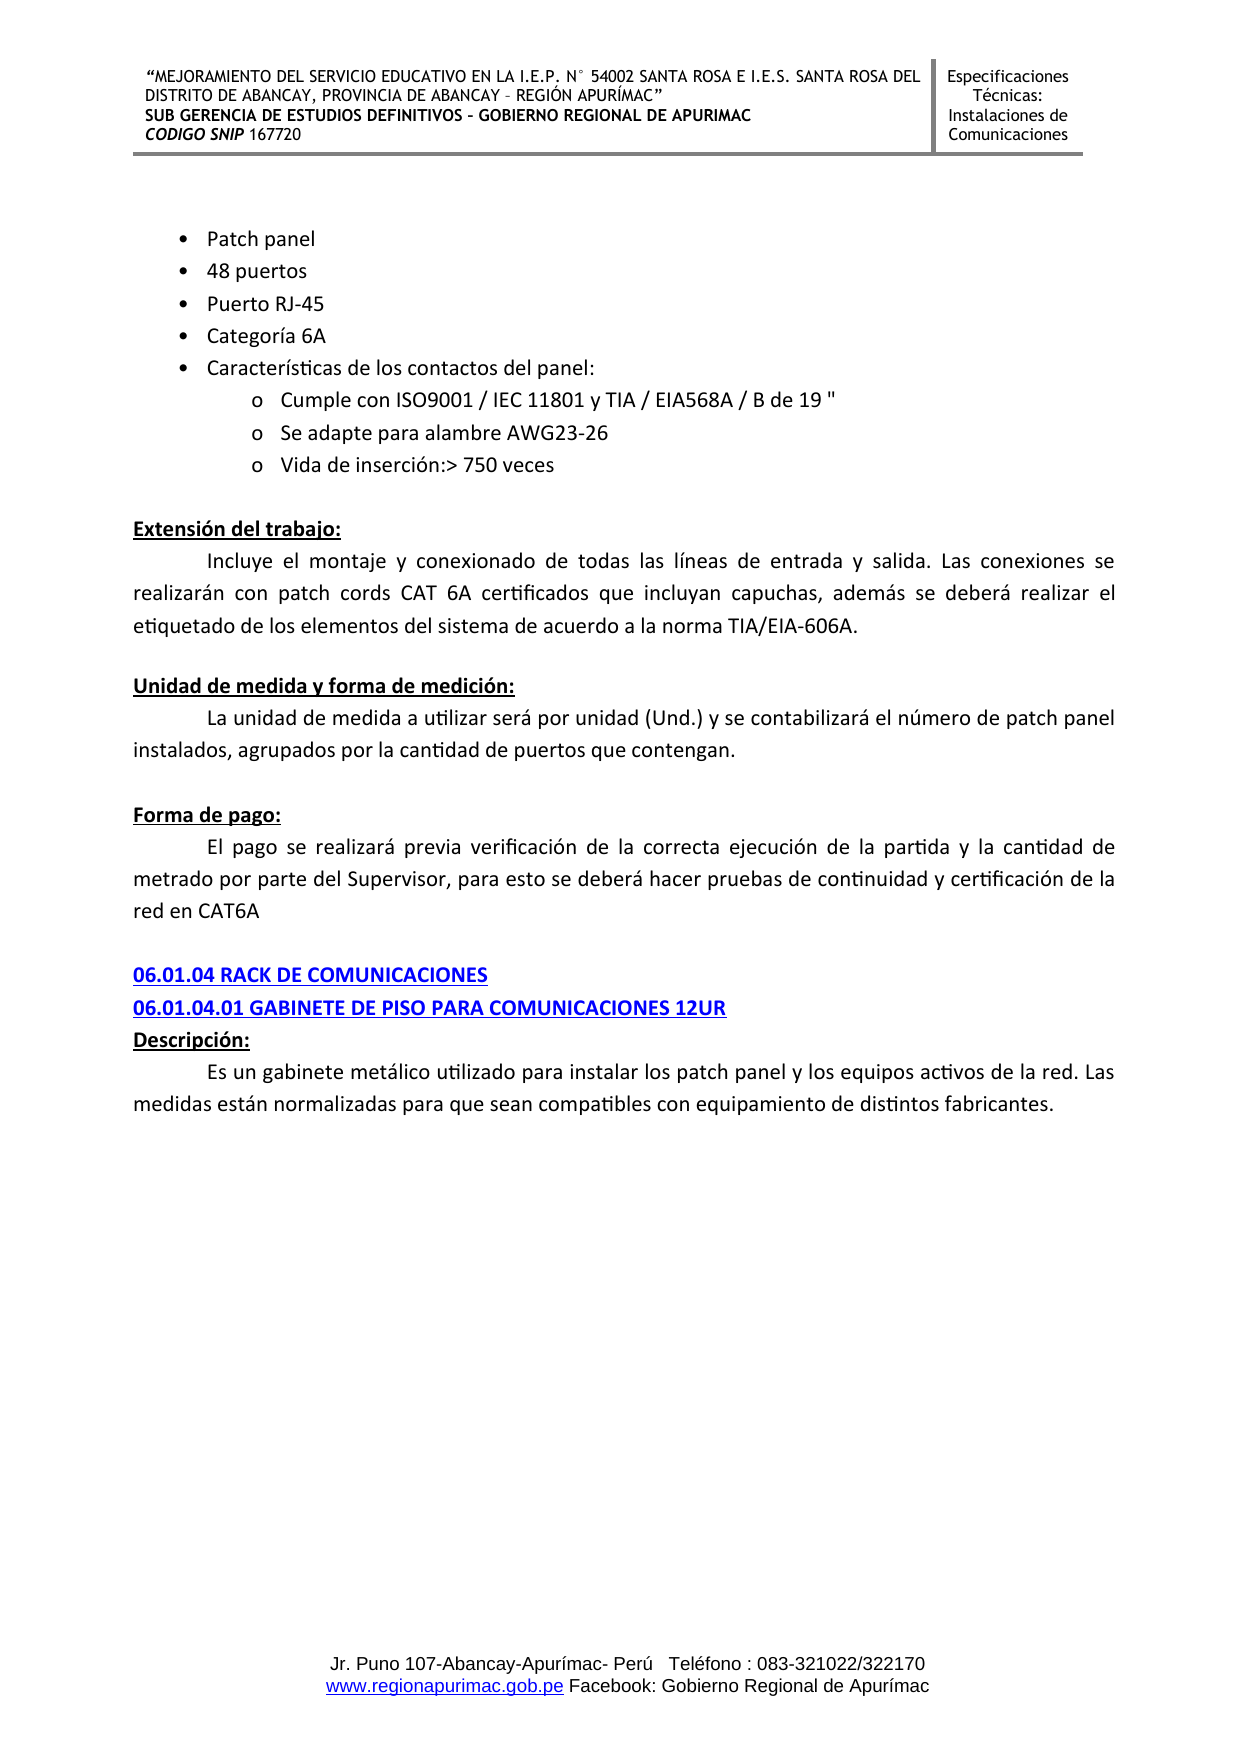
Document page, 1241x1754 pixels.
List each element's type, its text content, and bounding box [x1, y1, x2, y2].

text Incluye el montaje y conexionado de todas las líneas de entrada y salida. Las conexiones se realizarán con patch cords CAT 6A certificados que incluyan capuchas, además se deberá realizar el etiquetado de los elementos del sistema de acuerdo a la norma TIA/EIA-606A. [133, 546, 1117, 639]
text Descripción: [133, 1025, 1117, 1053]
list 06.01.04 RACK DE COMUNICACIONES [133, 961, 1117, 989]
text • Puerto RJ-45 [133, 289, 1117, 317]
text • 48 puertos [133, 257, 1117, 285]
text o Se adapte para alambre AWG23-26 [207, 418, 1117, 446]
text • Características de los contactos del panel: [133, 353, 1117, 381]
text Extensión del trabajo: [133, 514, 1117, 542]
text Forma de pago: [133, 800, 1117, 828]
text • Patch panel [133, 224, 1117, 252]
text o Vida de inserción:> 750 veces [207, 450, 1117, 478]
list 06.01.04.01 GABINETE DE PISO PARA COMUNICACIONES 12UR [133, 993, 1117, 1021]
text • Categoría 6A [133, 321, 1117, 349]
text La unidad de medida a utilizar será por unidad (Und.) y se contabilizará el número de patch panel instalados, agrupados por la cantidad de puertos que contengan. [133, 703, 1117, 763]
text Unidad de medida y forma de medición: [133, 671, 1117, 699]
text Es un gabinete metálico utilizado para instalar los patch panel y los equipos activos de la red. Las medidas están normalizadas para que sean compatibles con equipamiento de distintos fabricantes. [133, 1057, 1117, 1117]
text o Cumple con ISO9001 / IEC 11801 y TIA / EIA568A / B de 19 " [207, 385, 1117, 413]
text El pago se realizará previa verificación de la correcta ejecución de la partida y la cantidad de metrado por parte del Supervisor, para esto se deberá hacer pruebas de continuidad y certificación de la red en CAT6A [133, 832, 1117, 924]
